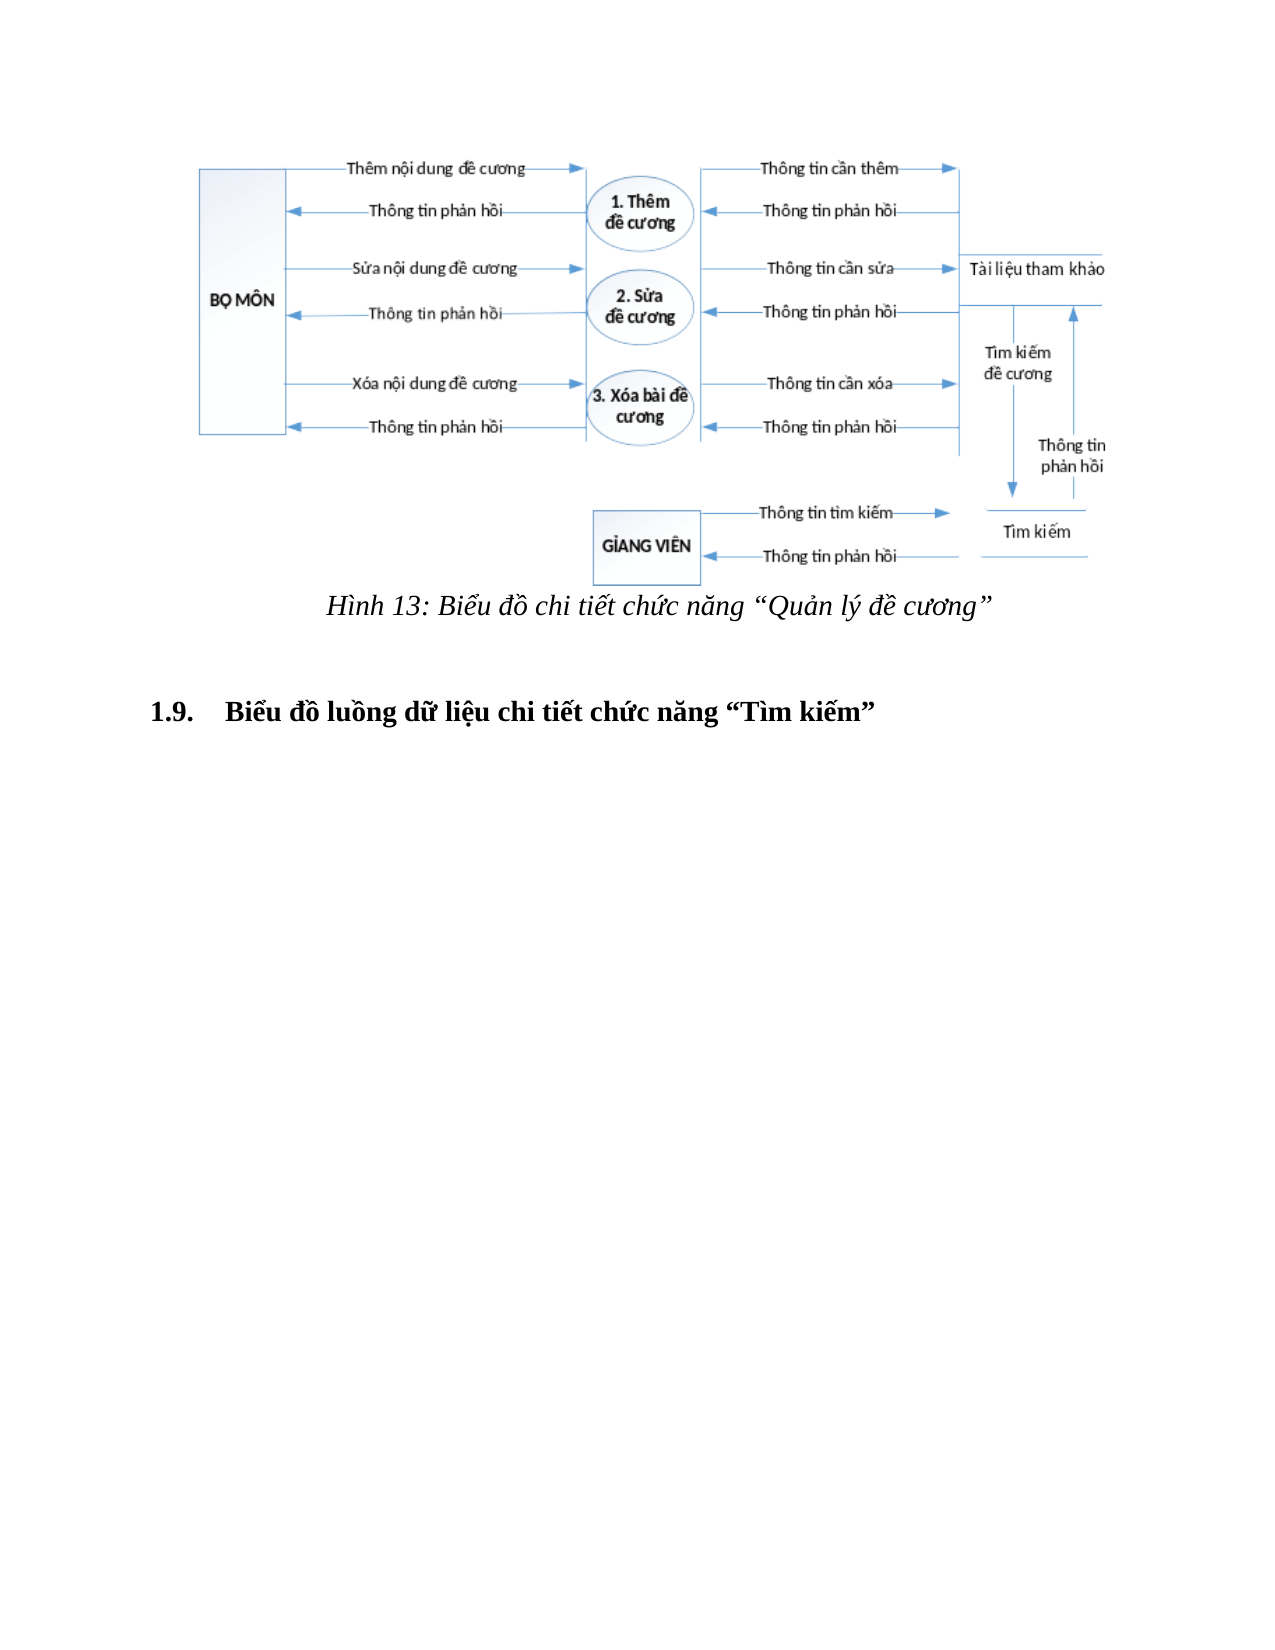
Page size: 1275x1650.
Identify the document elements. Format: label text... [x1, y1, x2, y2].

list Biểu đồ luồng dữ liệu chi tiết chức năng “Tìm kiếm” [150, 694, 1125, 728]
list Hình 13: Biểu đồ chi tiết chức năng “Quản lý đề cương” [197, 150, 1125, 622]
